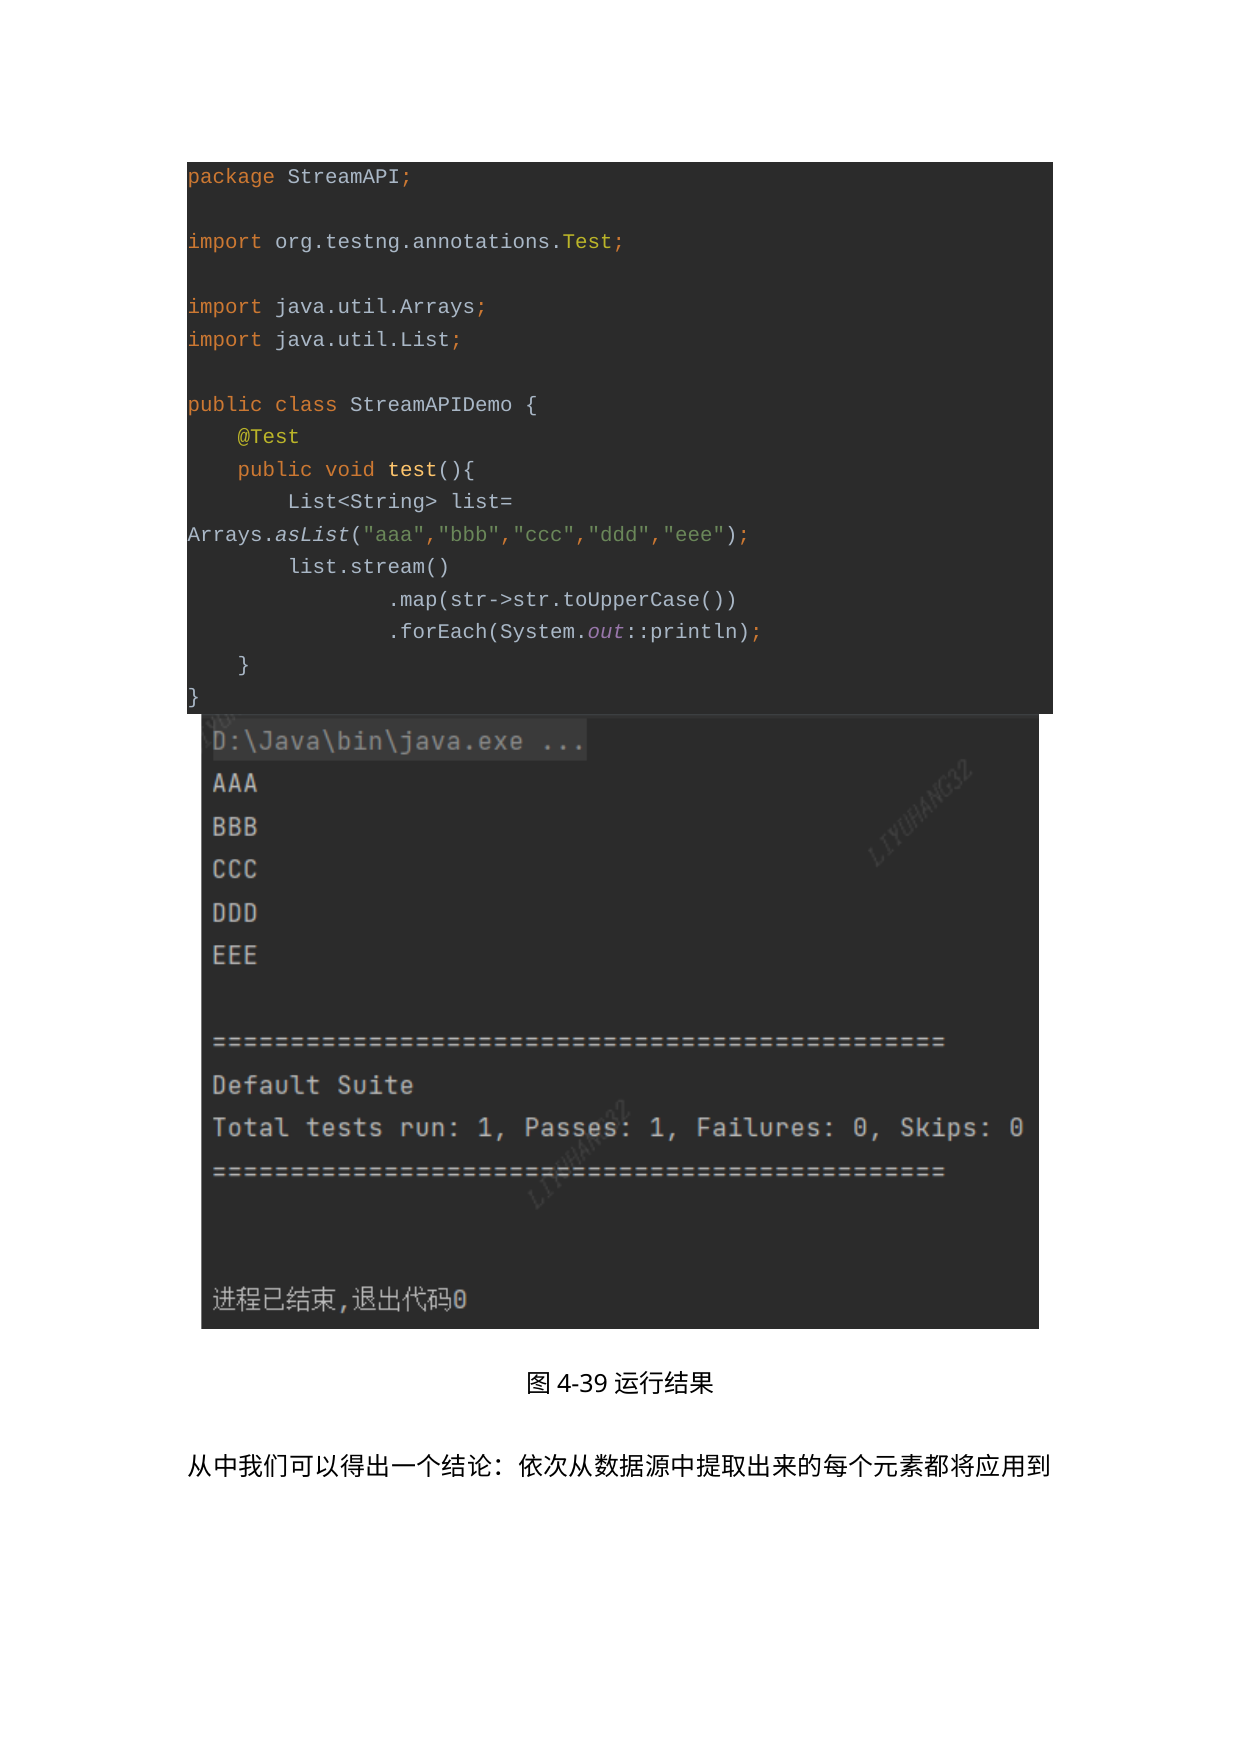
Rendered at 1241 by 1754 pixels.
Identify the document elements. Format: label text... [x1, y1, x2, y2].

picture [201, 714, 1039, 1329]
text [187, 1432, 1053, 1497]
text package StreamAPI; import org.testng.annotations.Test; import java.util.Arrays; import java.util.List; public class StreamAPIDemo { @Test public void test(){ List<String> list= Arrays.asList("aaa","bbb","ccc","ddd","eee"); list.stream() .map(str->str.toUpperCase()) .forEach(System.out::println); } } [187, 162, 1053, 714]
